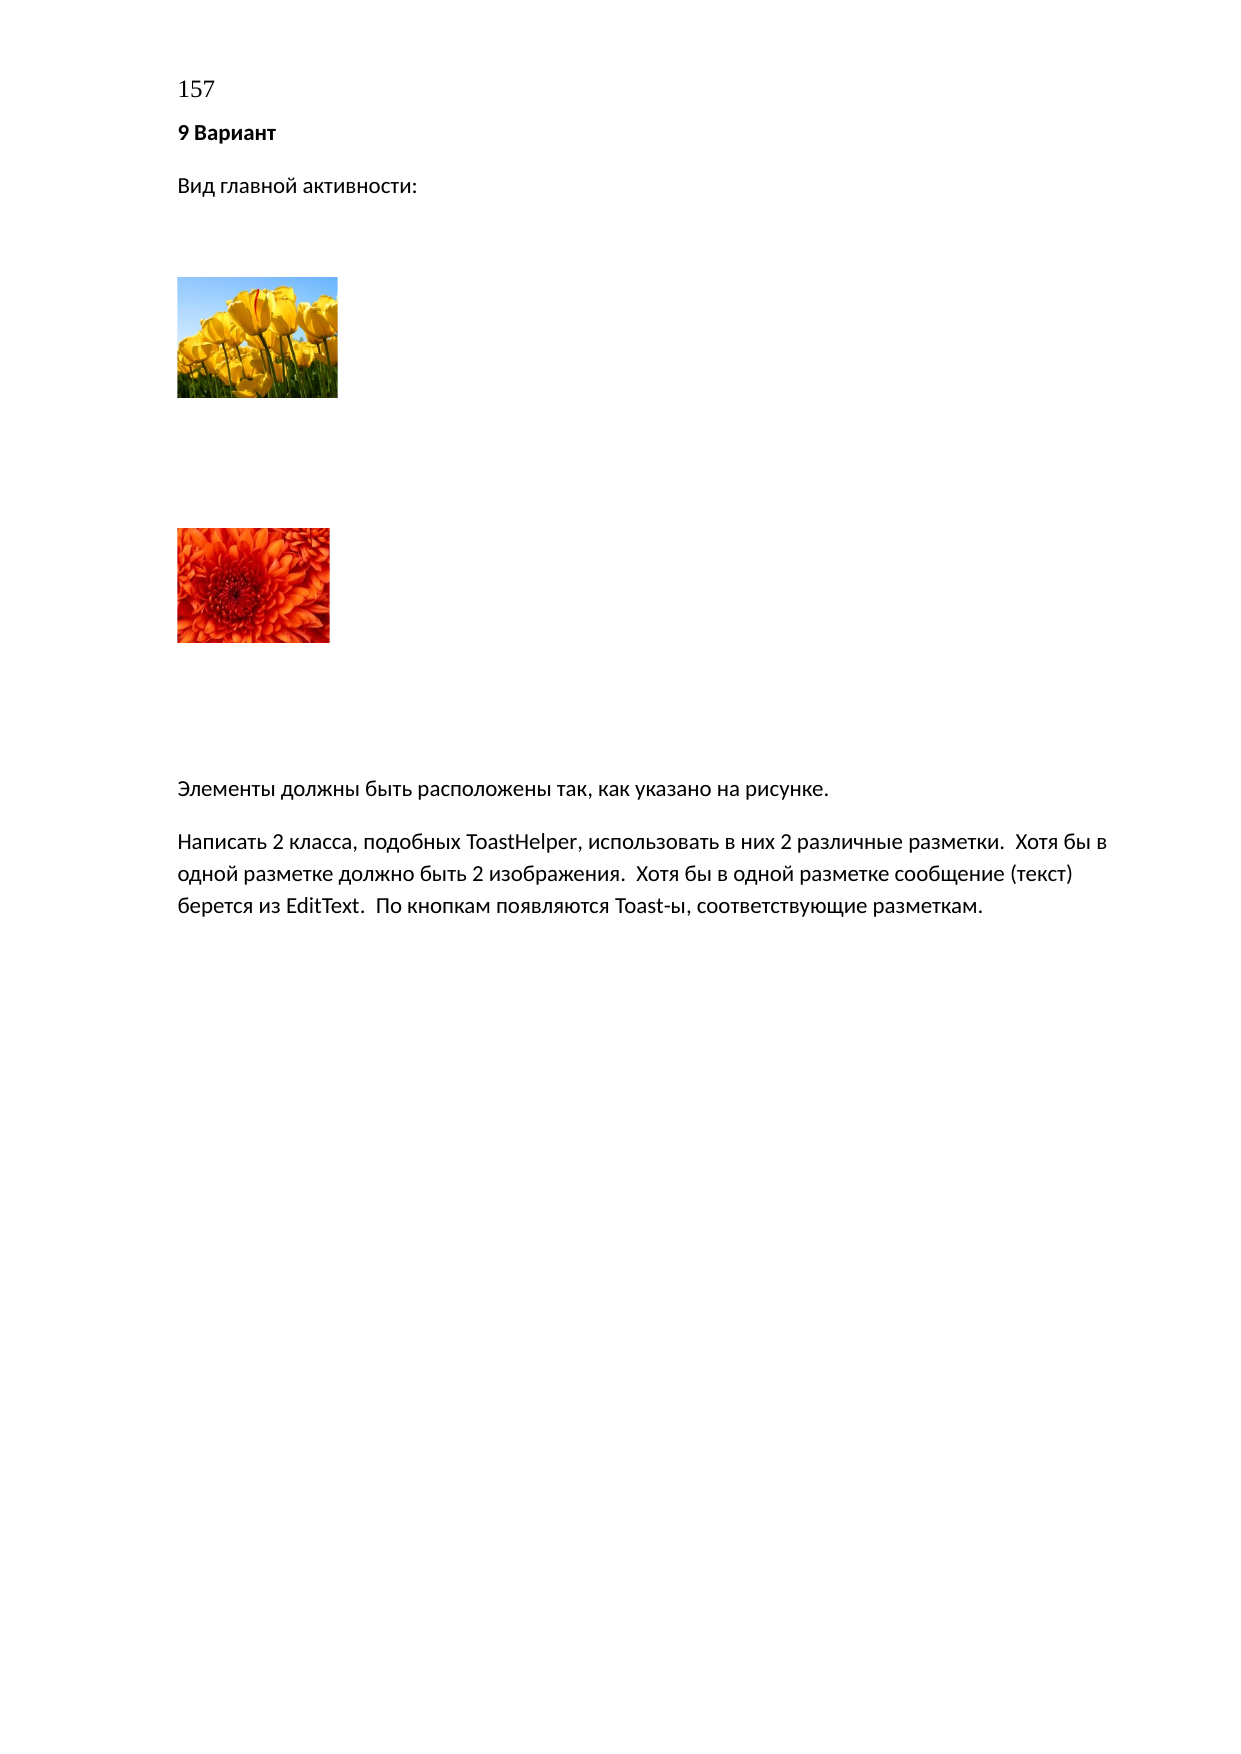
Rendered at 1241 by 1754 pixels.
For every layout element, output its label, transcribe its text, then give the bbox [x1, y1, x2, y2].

text 9 Вариант [177, 118, 1152, 146]
picture [177, 528, 330, 643]
text Элементы должны быть расположены так, как указано на рисунке. [177, 774, 1152, 802]
text Написать 2 класса, подобных ToastHelper, использовать в них 2 различные разметки. Хотя бы в одной разметке должно быть 2 изображения. Хотя бы в одной разметке сообщение (текст) берется из EditText. По кнопкам появляются Toast-ы, соответствующие разметкам. [177, 827, 1152, 919]
picture [177, 277, 338, 398]
text Вид главной активности: [177, 171, 1152, 199]
